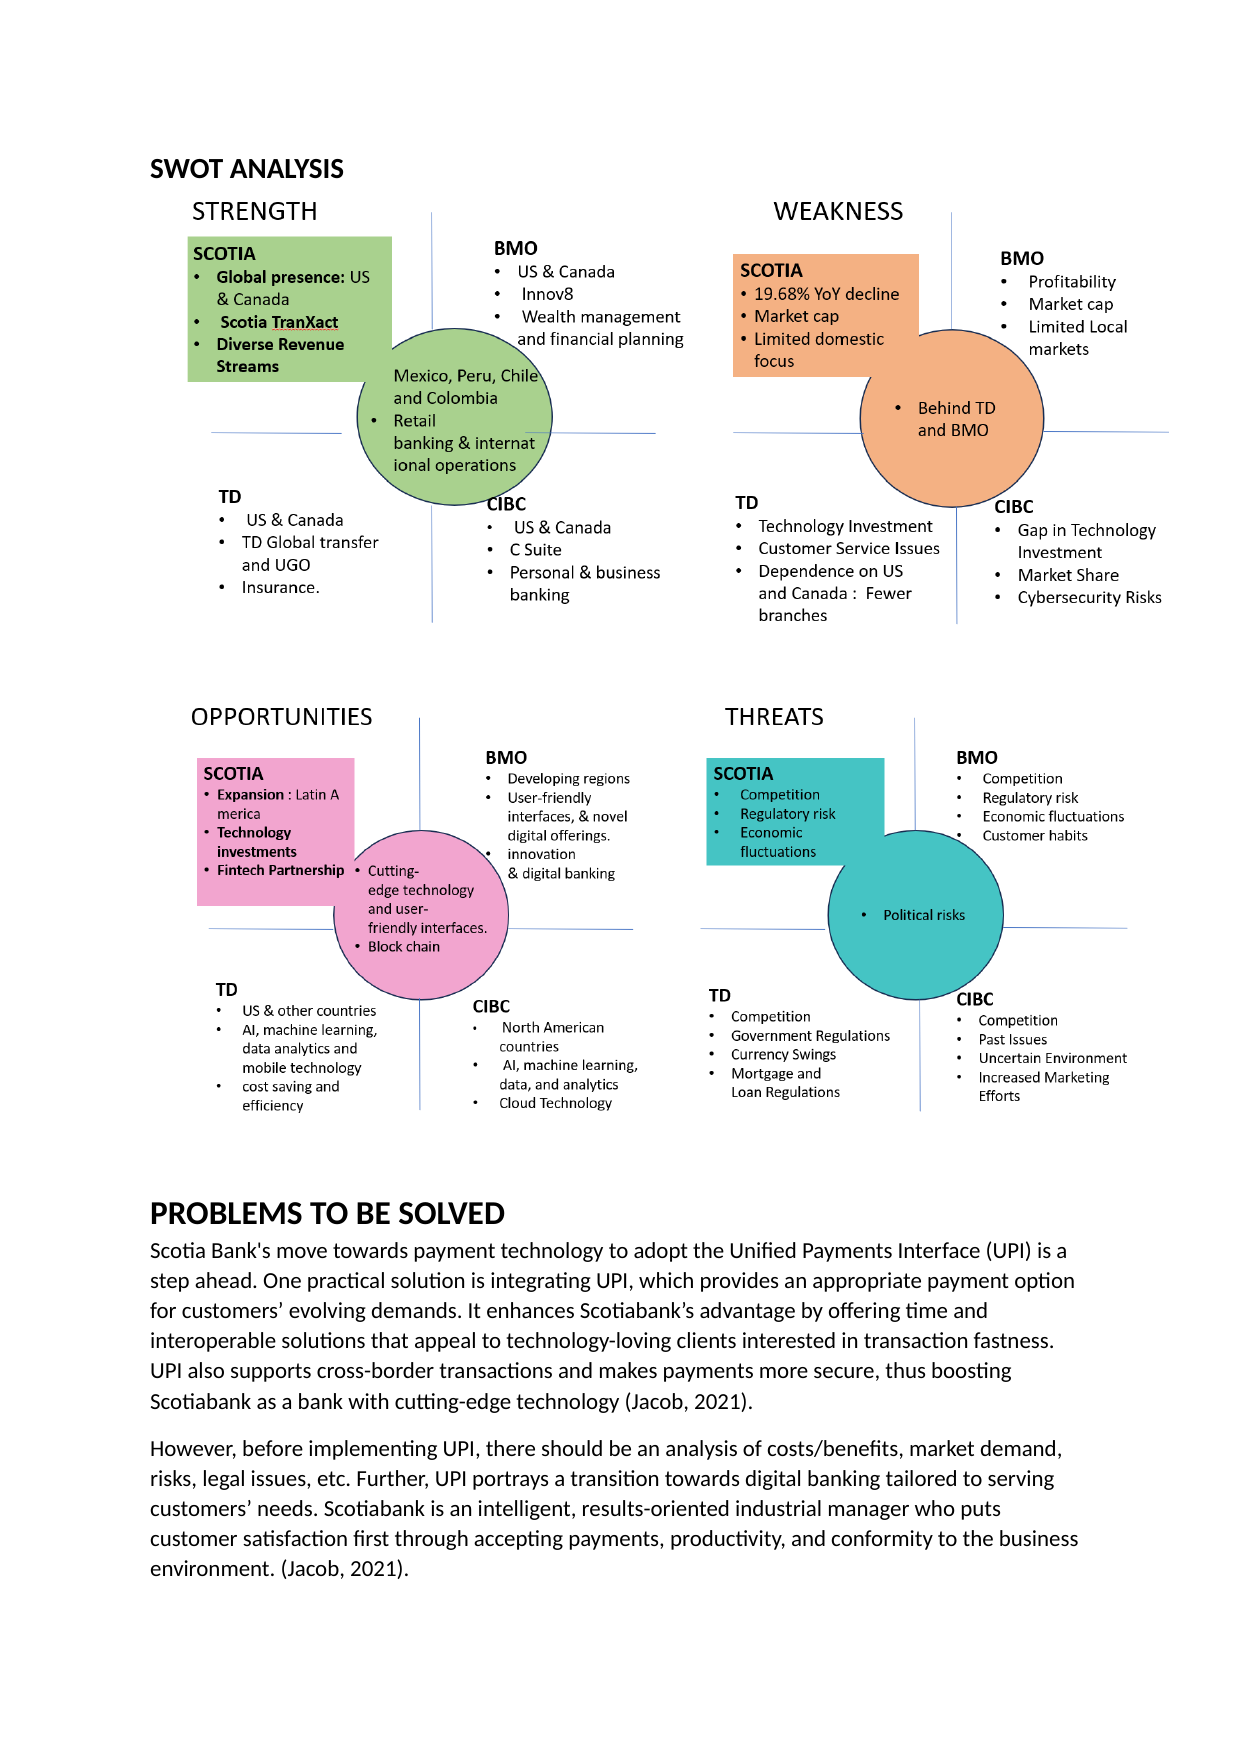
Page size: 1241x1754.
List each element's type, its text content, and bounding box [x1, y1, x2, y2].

subtitle PROBLEMS TO BE SOLVED [150, 1192, 1090, 1233]
picture [187, 698, 1128, 1118]
picture [187, 188, 1169, 625]
text Scotia Bank's move towards payment technology to adopt the Unified Payments Interface (UPI) is a step ahead. One practical solution is integrating UPI, which provides an appropriate payment option for customers’ evolving demands. It enhances Scotiabank’s advantage by offering time and interoperable solutions that appeal to technology-loving clients interested in transaction fastness. UPI also supports cross-border transactions and makes payments more secure, thus boosting Scotiabank as a bank with cutting-edge technology (Jacob, 2021). [150, 1236, 1090, 1415]
subtitle SWOT ANALYSIS [150, 150, 1090, 186]
text However, before implementing UPI, there should be an analysis of costs/benefits, market demand, risks, legal issues, etc. Further, UPI portrays a transition towards digital banking tailored to serving customers’ needs. Scotiabank is an intelligent, results-oriented industrial manager who puts customer satisfaction first through accepting payments, productivity, and conformity to the business environment. (Jacob, 2021). [150, 1434, 1090, 1583]
